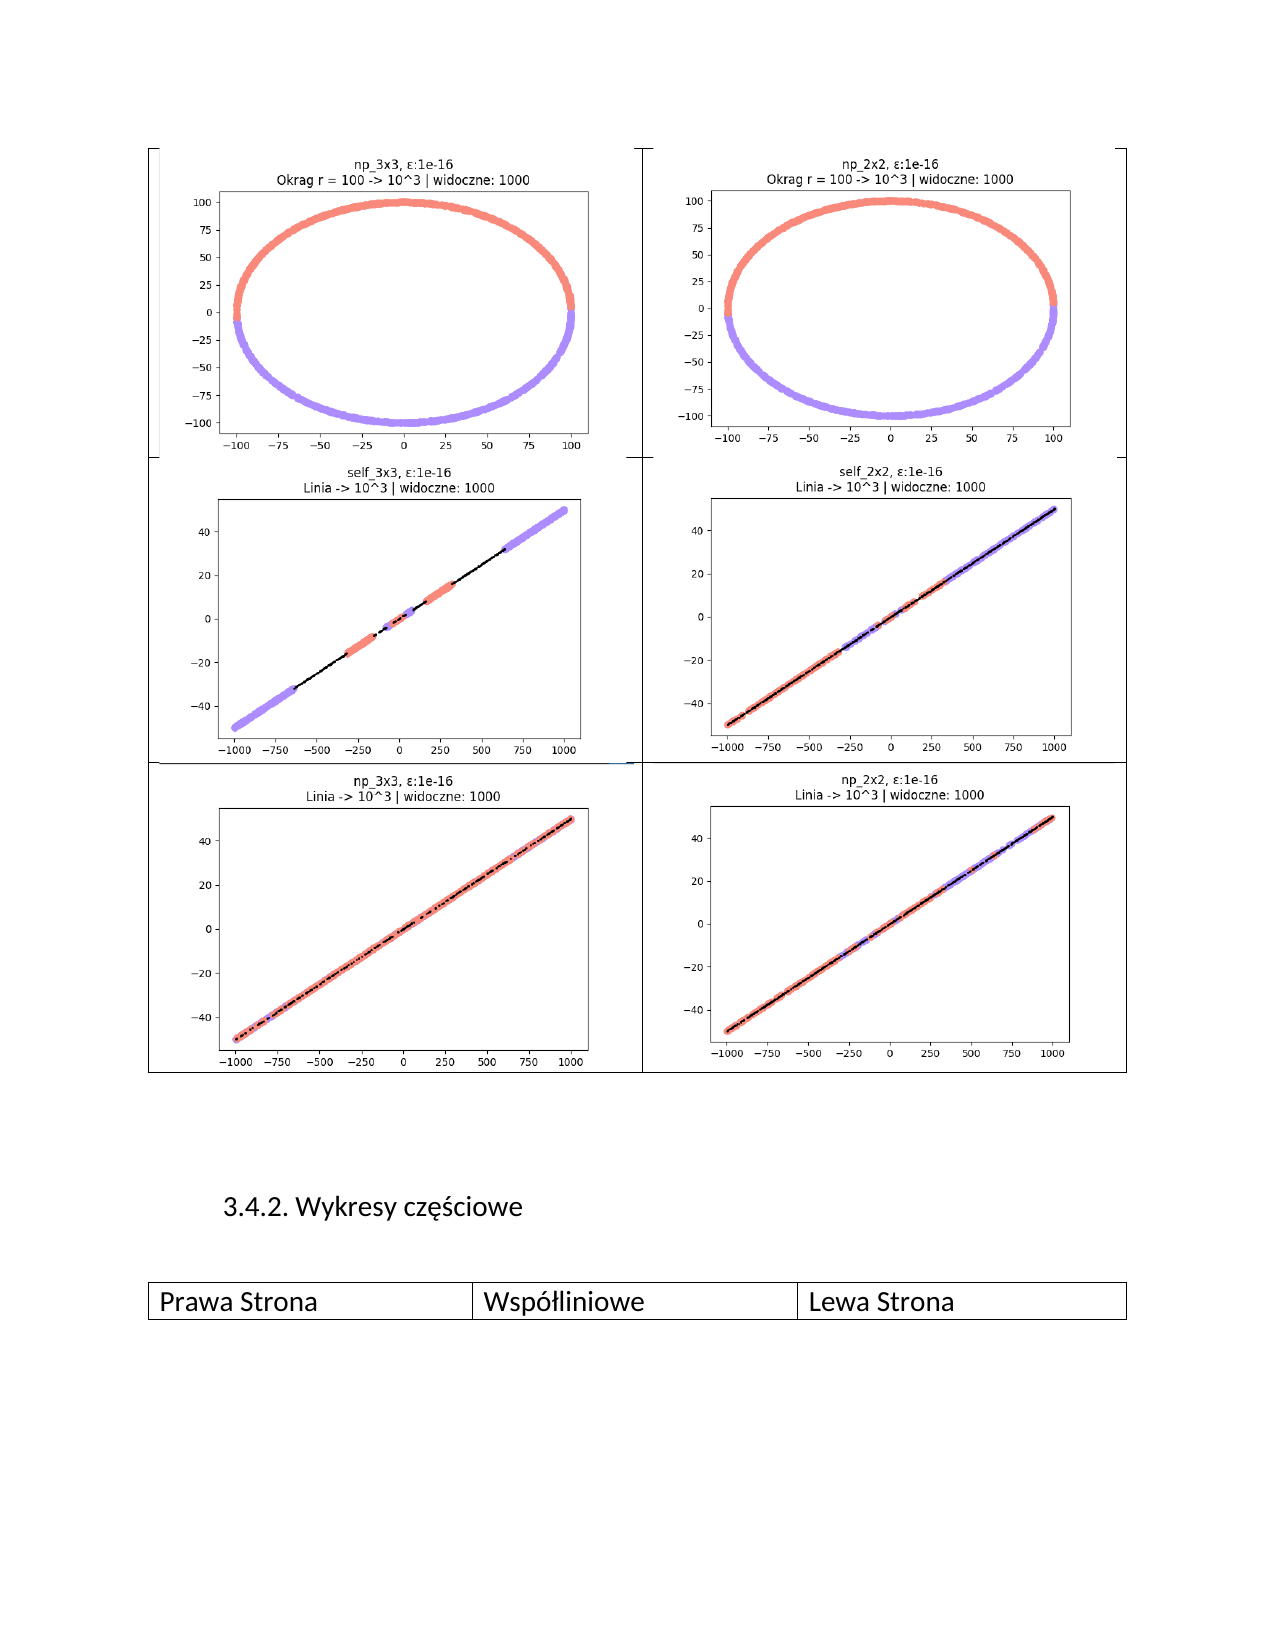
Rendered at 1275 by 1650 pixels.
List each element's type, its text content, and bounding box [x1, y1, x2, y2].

picture [653, 763, 1115, 1066]
list Wykresy częściowe [223, 1188, 1127, 1224]
table_cell [635, 763, 642, 1072]
table_header Współliniowe [473, 1283, 797, 1318]
table_cell [149, 458, 159, 762]
table_cell [627, 458, 642, 762]
table_cell [635, 149, 642, 457]
picture [653, 148, 1115, 450]
table_header Lewa Strona [798, 1283, 1126, 1318]
table_cell [643, 763, 1126, 1072]
table_cell [643, 149, 1126, 457]
picture [653, 457, 1117, 760]
picture [159, 148, 635, 1072]
table_cell [149, 763, 159, 1072]
table_header Prawa Strona [149, 1283, 472, 1318]
table_cell [149, 149, 159, 457]
table_cell [643, 458, 1126, 762]
